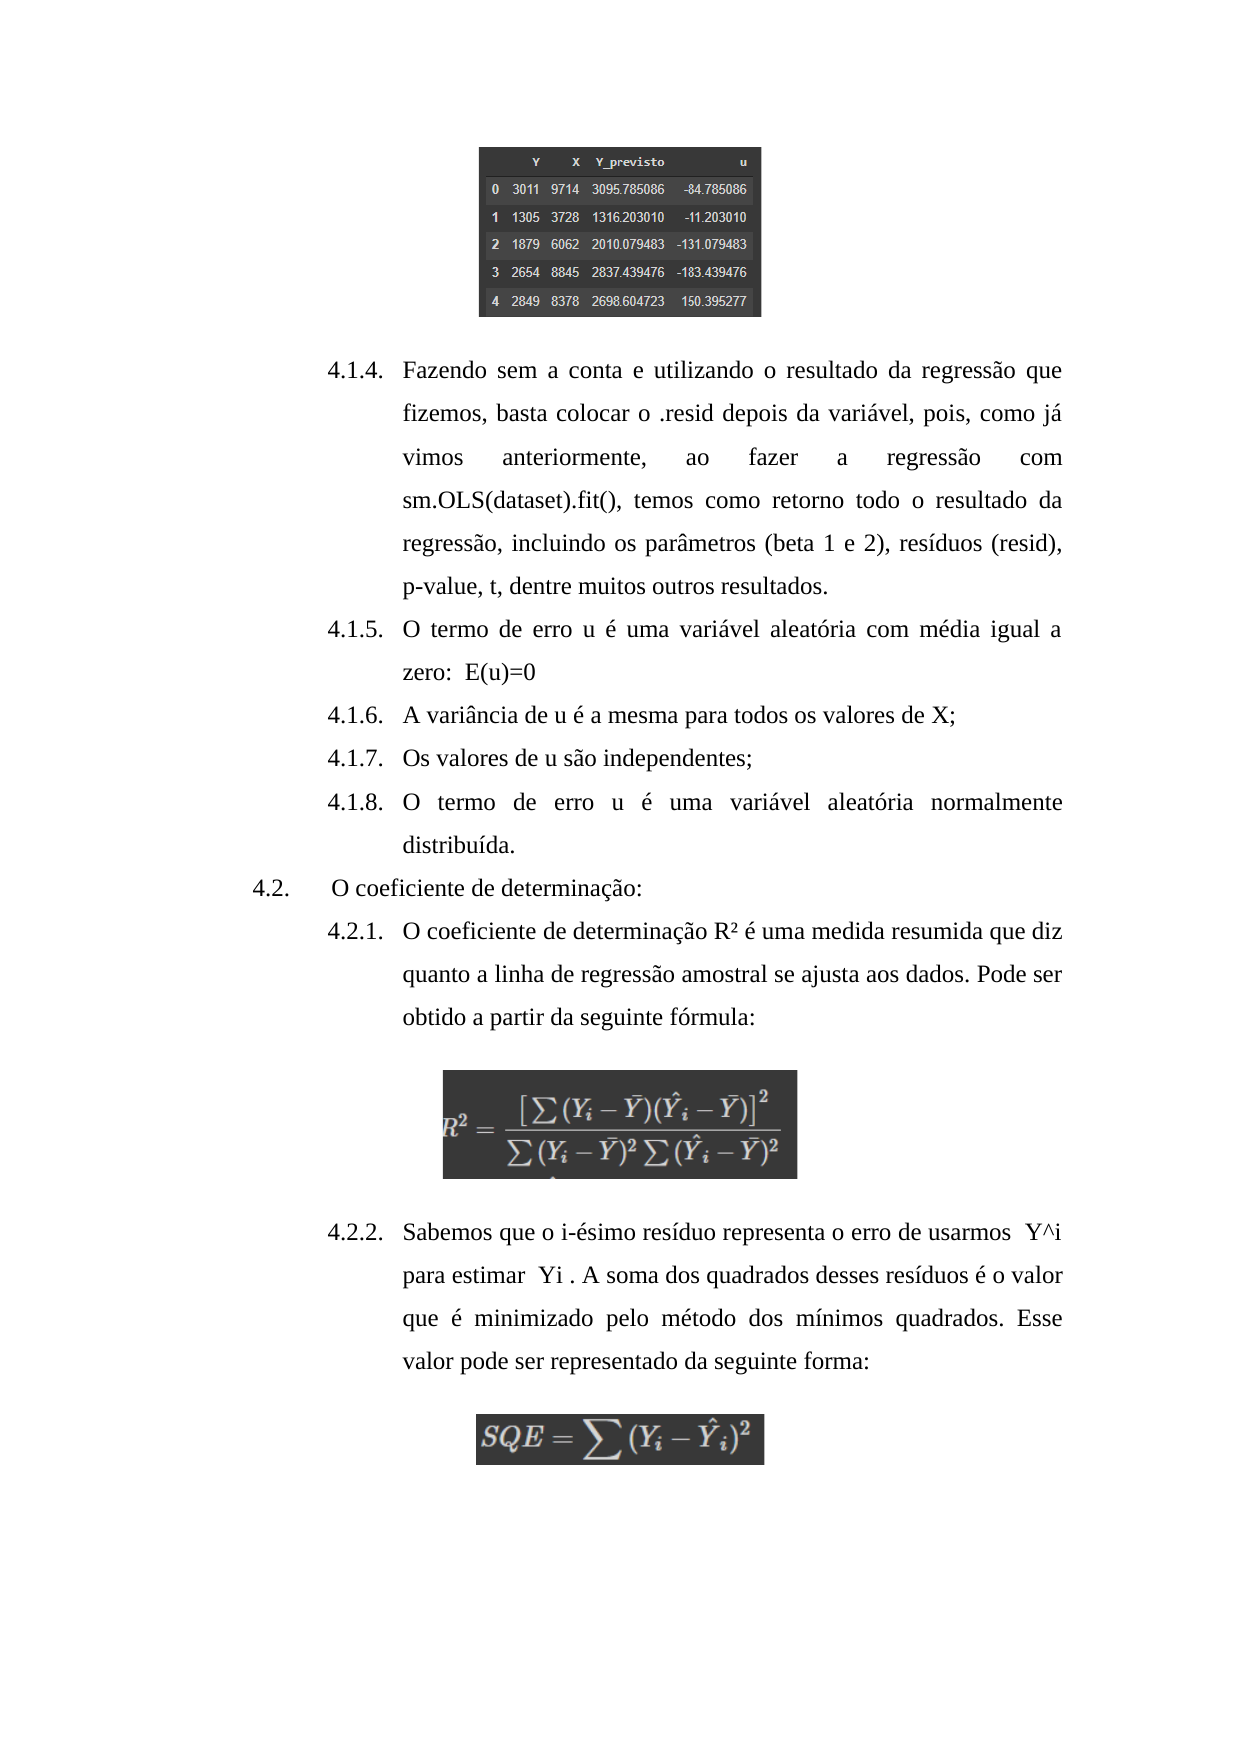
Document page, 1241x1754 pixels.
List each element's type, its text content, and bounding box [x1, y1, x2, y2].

list O coeficiente de determinação: [252, 873, 1063, 902]
picture [478, 147, 762, 317]
picture [442, 1070, 798, 1179]
list Fazendo sem a conta e utilizando o resultado da regressão que fizemos, basta colocar o .resid depois da variável, pois, como já vimos anteriormente, ao fazer a regressão com sm.OLS(dataset).fit(), temos como retorno todo o resultado da regressão, incluindo os parâmetros (beta 1 e 2), resíduos (resid), p-value, t, dentre muitos outros resultados. [327, 355, 1063, 600]
list O termo de erro u é uma variável aleatória com média igual a zero: E(u)=0 [327, 614, 1063, 686]
list O termo de erro u é uma variável aleatória normalmente distribuída. [327, 787, 1063, 858]
list A variância de u é a mesma para todos os valores de X; [327, 700, 1063, 729]
picture [476, 1414, 765, 1465]
list O coeficiente de determinação R² é uma medida resumida que diz quanto a linha de regressão amostral se ajusta aos dados. Pode ser obtido a partir da seguinte fórmula: [327, 916, 1063, 1031]
list Sabemos que o i-ésimo resíduo representa o erro de usarmos Y^i para estimar Yi . A soma dos quadrados desses resíduos é o valor que é minimizado pelo método dos mínimos quadrados. Esse valor pode ser representado da seguinte forma: [327, 1217, 1063, 1375]
list Os valores de u são independentes; [327, 743, 1063, 772]
